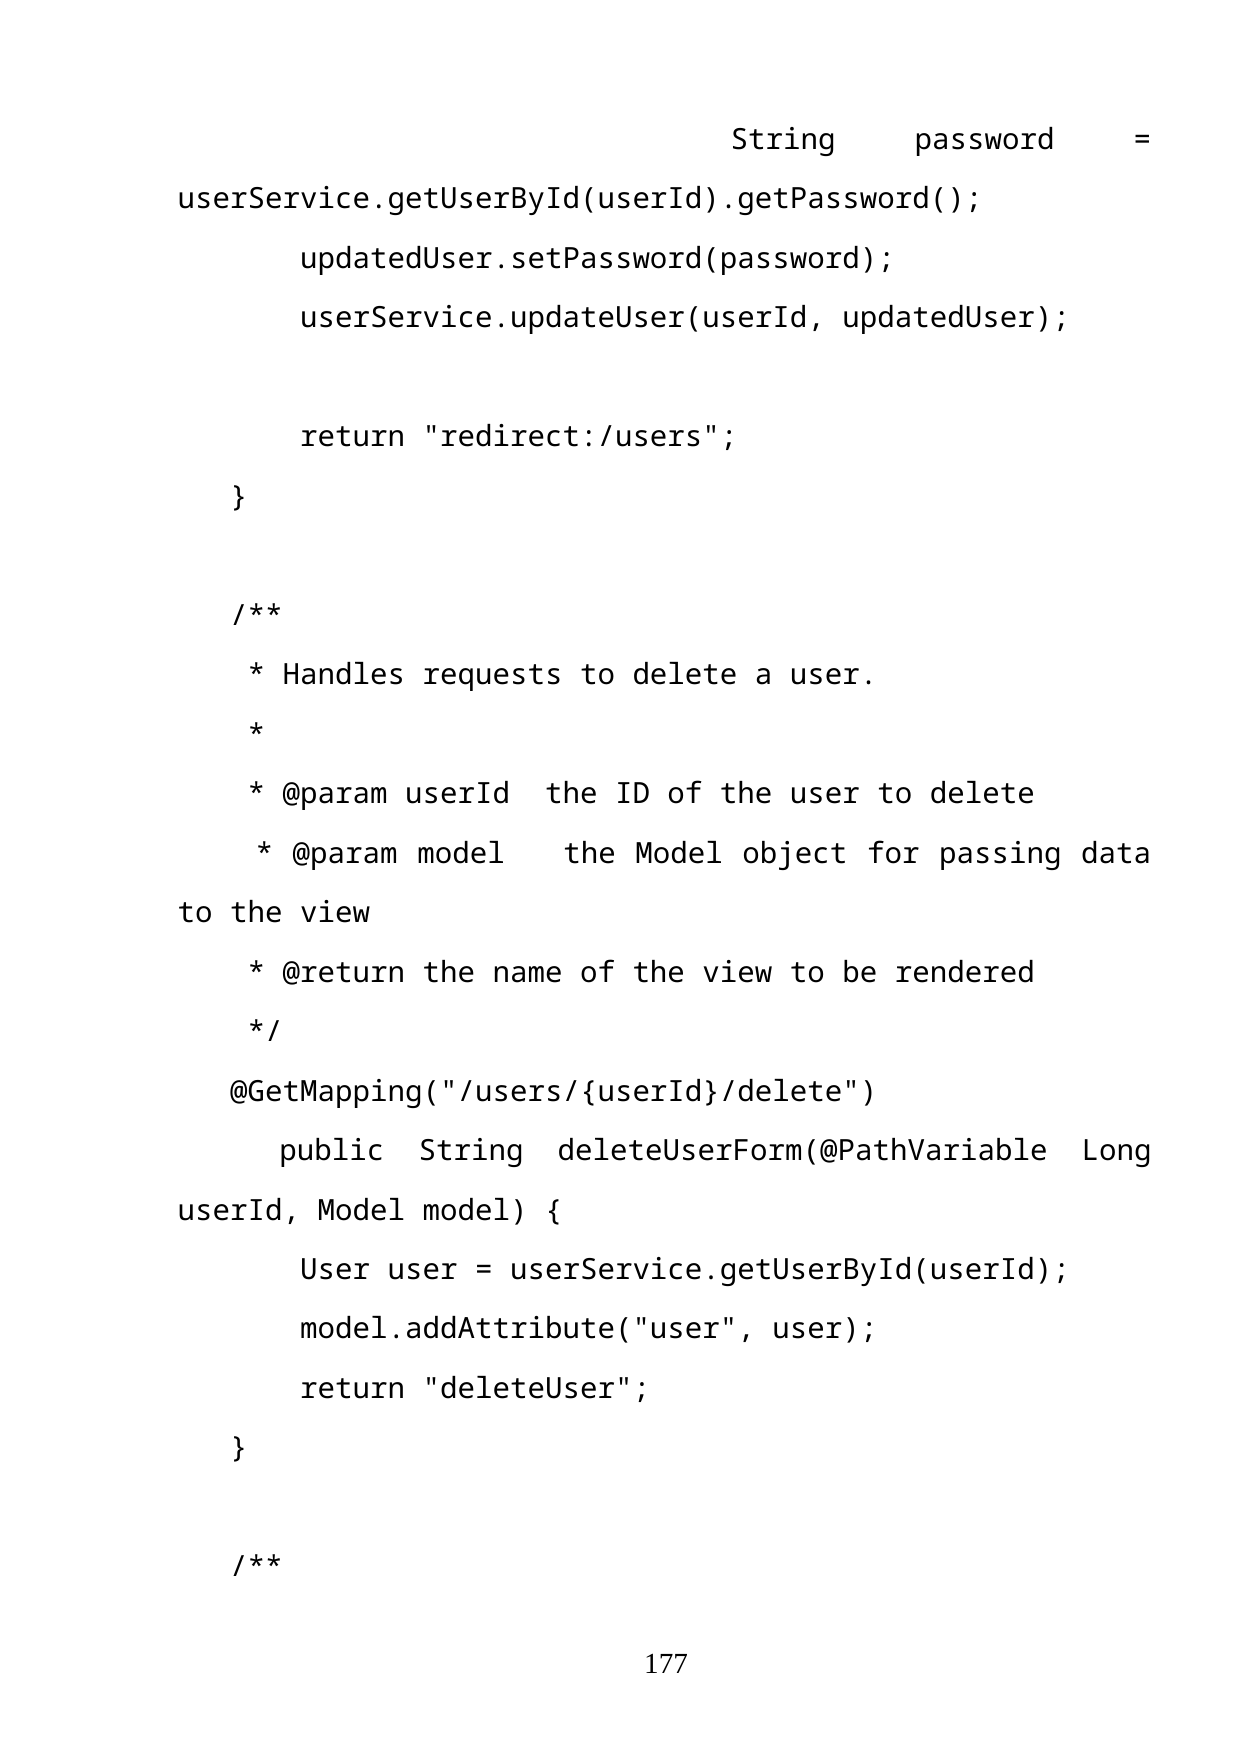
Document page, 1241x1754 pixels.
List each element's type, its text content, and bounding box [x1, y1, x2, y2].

text * [177, 713, 1152, 753]
text * @param model the Model object for passing data to the view [177, 832, 1152, 931]
text } [177, 1427, 1152, 1466]
text updatedUser.setPassword(password); [177, 237, 1152, 277]
text model.addAttribute("user", user); [177, 1308, 1152, 1347]
text /** [177, 1546, 1152, 1585]
text } [177, 475, 1152, 515]
text * @return the name of the view to be rendered [177, 951, 1152, 991]
text * @param userId the ID of the user to delete [177, 772, 1152, 812]
text */ [177, 1010, 1152, 1050]
text return "redirect:/users"; [177, 416, 1152, 455]
text String password = userService.getUserById(userId).getPassword(); [177, 118, 1152, 217]
text return "deleteUser"; [177, 1367, 1152, 1407]
text userService.updateUser(userId, updatedUser); [177, 297, 1152, 336]
text /** [177, 594, 1152, 634]
text * Handles requests to delete a user. [177, 653, 1152, 693]
text @GetMapping("/users/{userId}/delete") [177, 1070, 1152, 1109]
text User user = userService.getUserById(userId); [177, 1248, 1152, 1288]
text public String deleteUserForm(@PathVariable Long userId, Model model) { [177, 1129, 1152, 1228]
